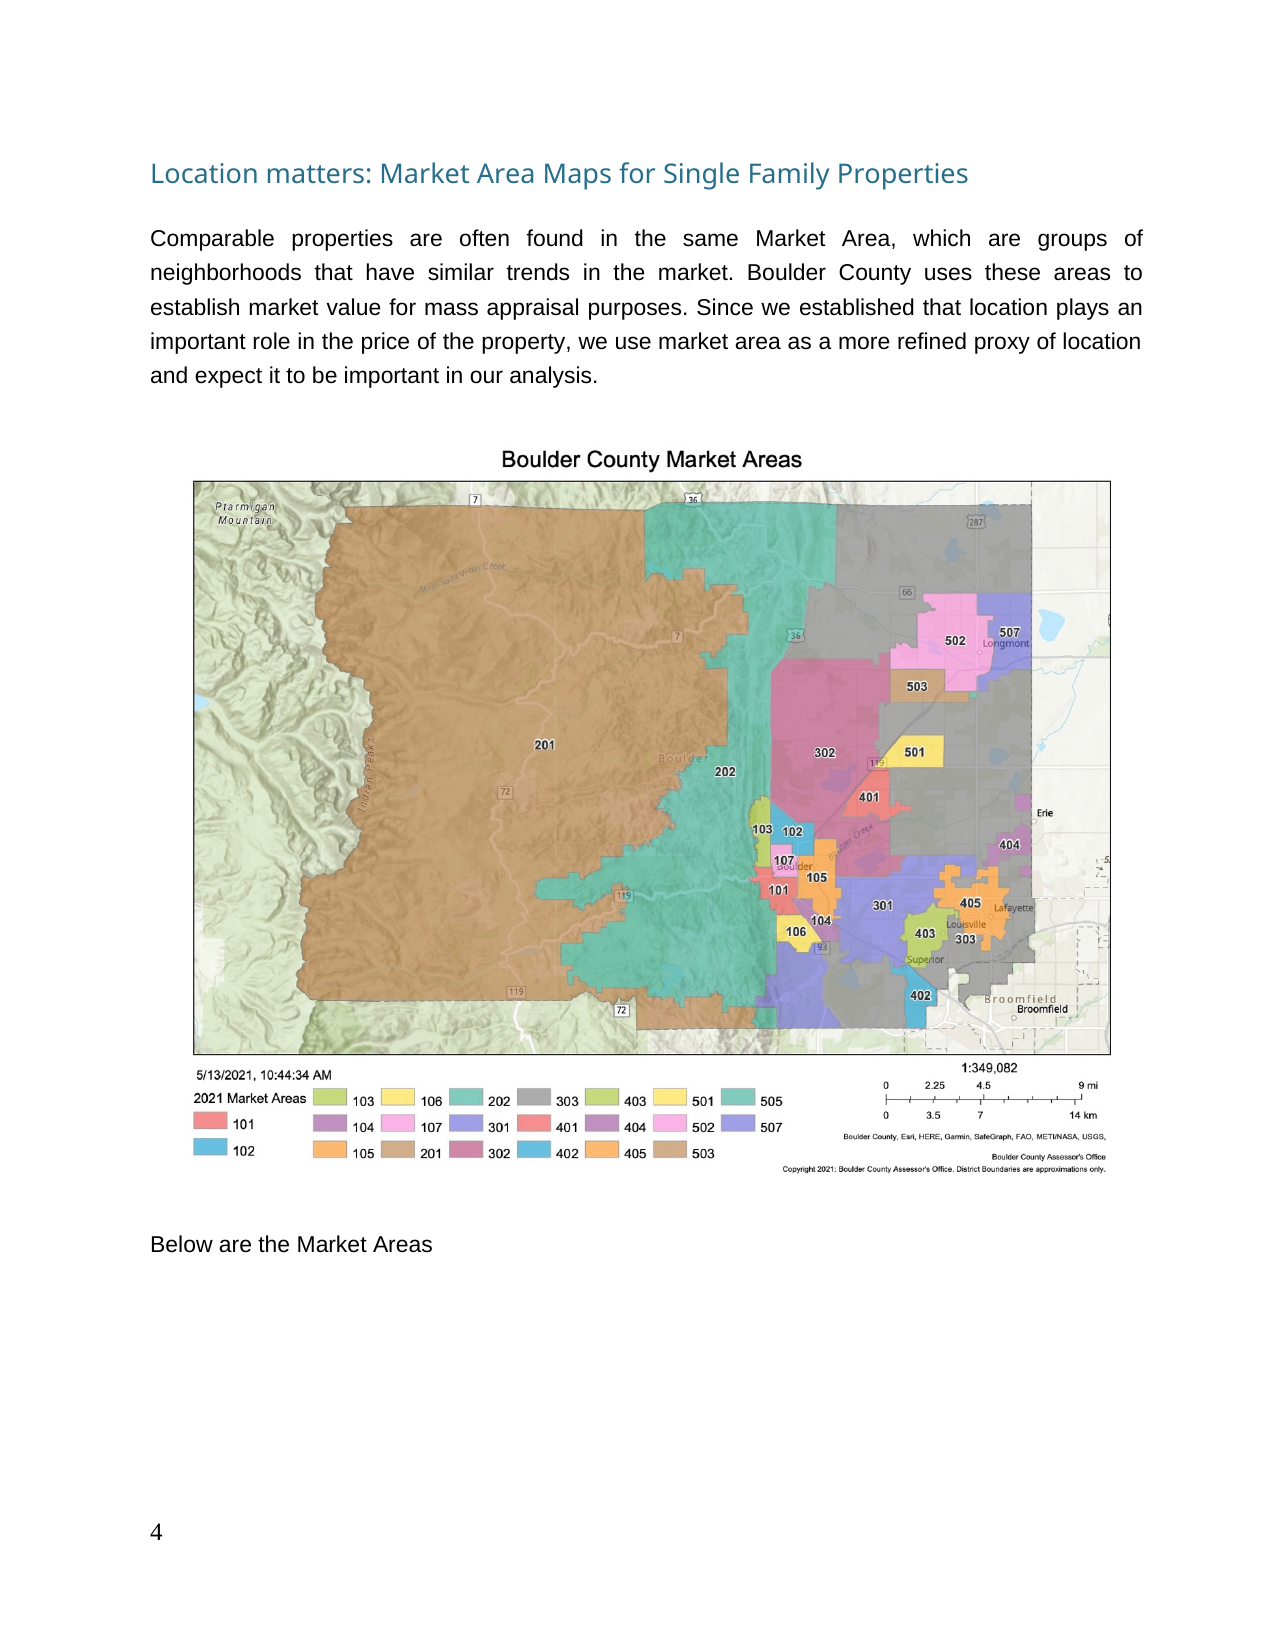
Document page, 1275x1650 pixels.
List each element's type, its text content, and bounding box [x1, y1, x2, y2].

text Comparable properties are often found in the same Market Area, which are groups of neighborhoods that have similar trends in the market. Boulder County uses these areas to establish market value for mass appraisal purposes. Since we established that location plays an important role in the price of the property, we use market area as a more refined proxy of location and expect it to be important in our analysis. [150, 225, 1144, 388]
text Below are the Market Areas [150, 1231, 1144, 1257]
subtitle Location matters: Market Area Maps for Single Family Properties [150, 154, 1144, 191]
picture [150, 430, 1147, 1188]
